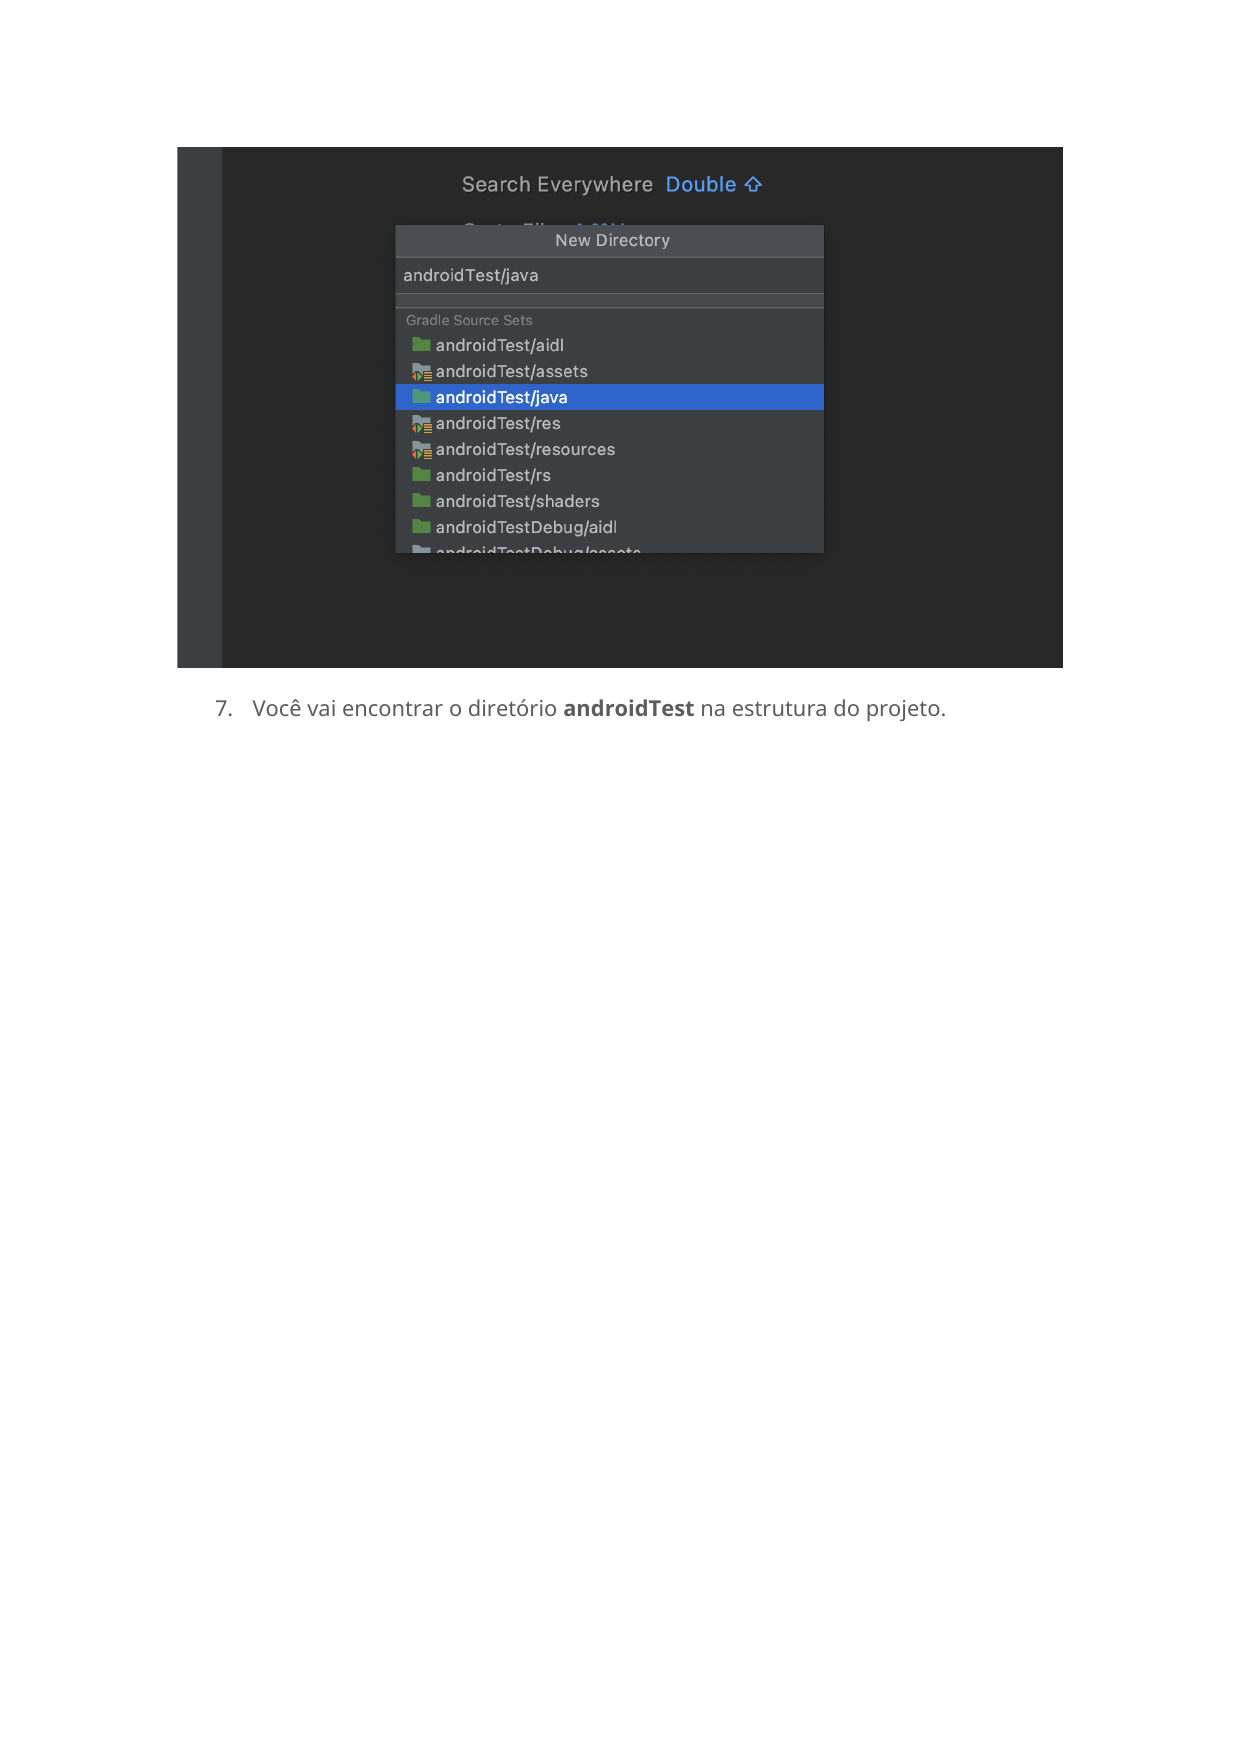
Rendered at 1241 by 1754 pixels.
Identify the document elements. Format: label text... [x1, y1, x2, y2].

list Você vai encontrar o diretório androidTest na estrutura do projeto. [215, 693, 1063, 722]
picture [177, 147, 1063, 668]
